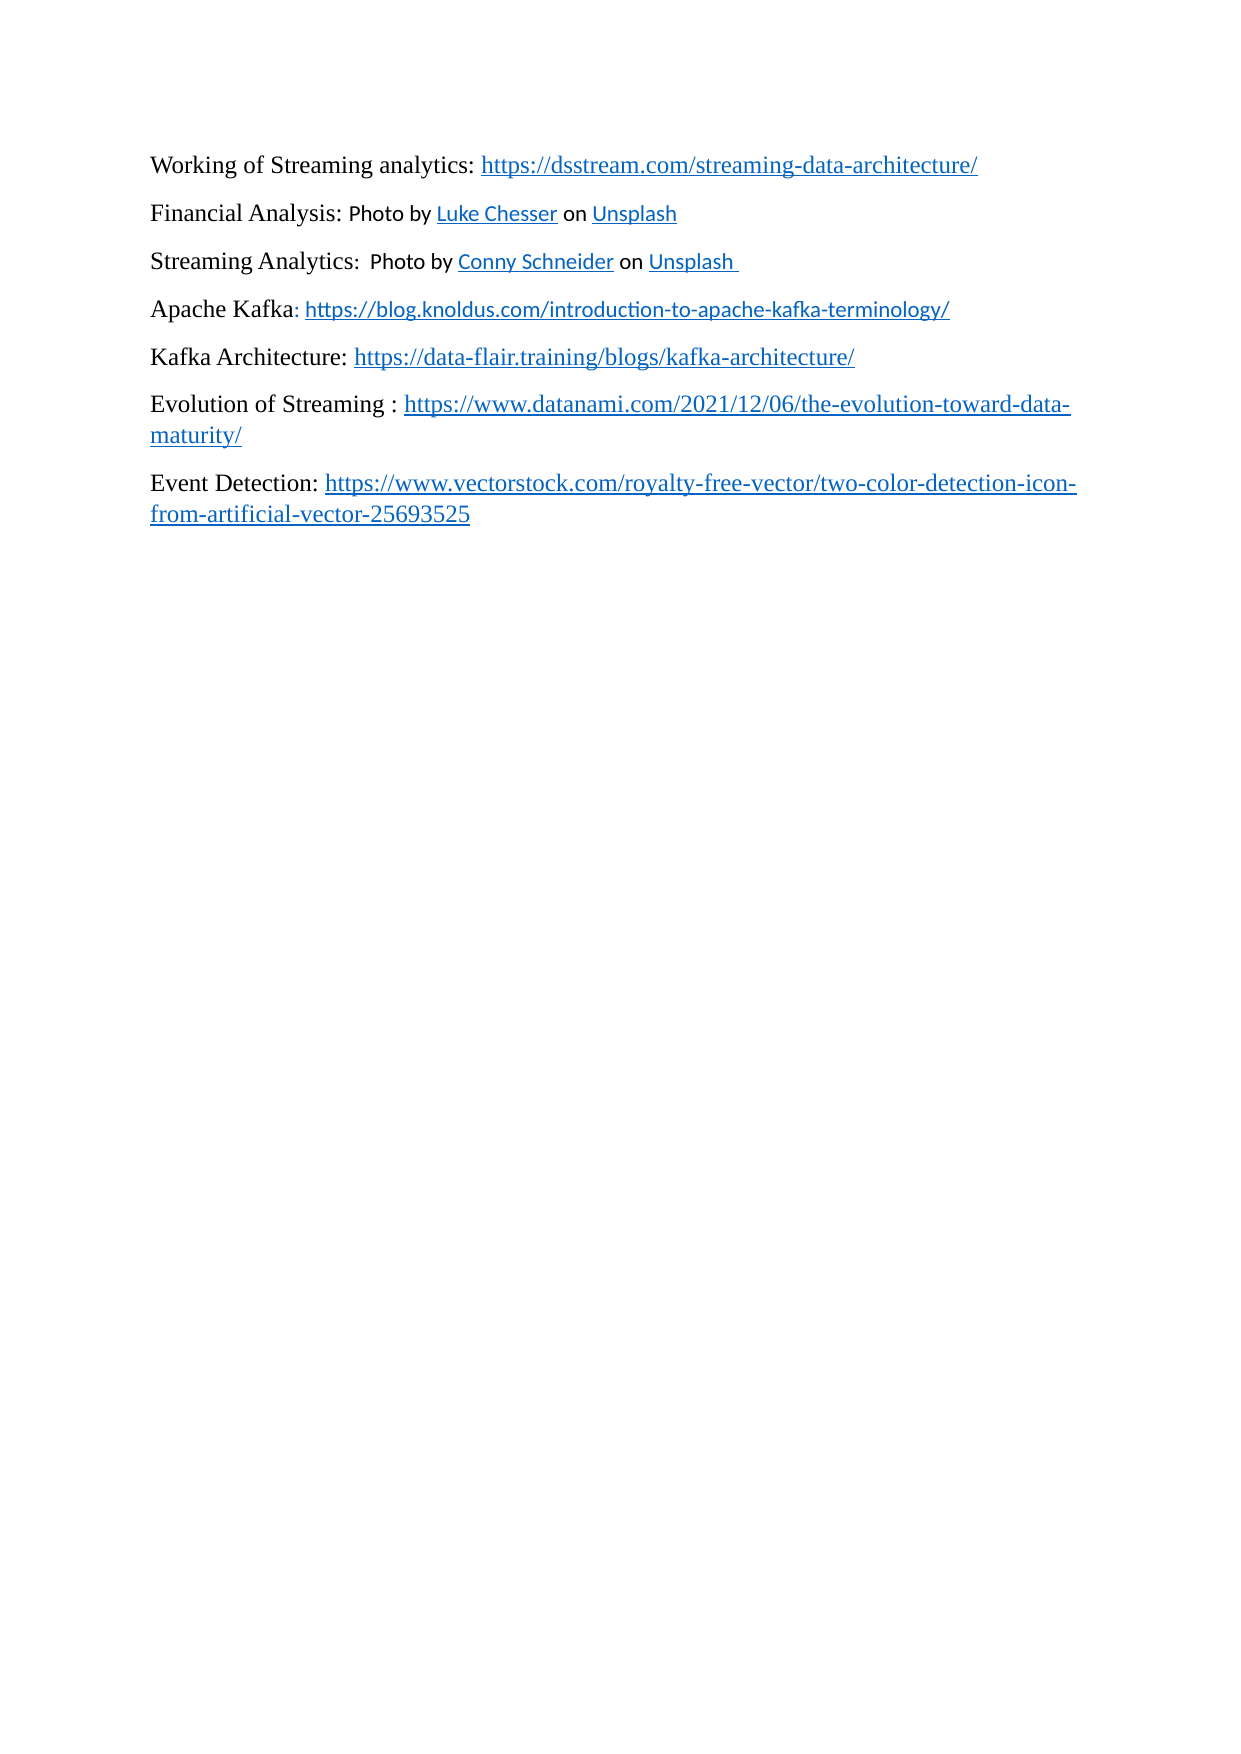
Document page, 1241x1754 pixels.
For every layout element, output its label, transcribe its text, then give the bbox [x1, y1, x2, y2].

text Evolution of Streaming : https://www.datanami.com/2021/12/06/the-evolution-toward-data-maturity/ [150, 389, 1090, 449]
text Apache Kafka: https://blog.knoldus.com/introduction-to-apache-kafka-terminology/ [150, 294, 1090, 323]
text Working of Streaming analytics: https://dsstream.com/streaming-data-architecture/ [150, 150, 1090, 179]
text Streaming Analytics: Photo by Conny Schneider on Unsplash [150, 246, 1090, 275]
text Financial Analysis: Photo by Luke Chesser on Unsplash [150, 198, 1090, 227]
text Kafka Architecture: https://data-flair.training/blogs/kafka-architecture/ [150, 342, 1090, 371]
text Event Detection: https://www.vectorstock.com/royalty-free-vector/two-color-detection-icon-from-artificial-vector-25693525 [150, 468, 1090, 528]
